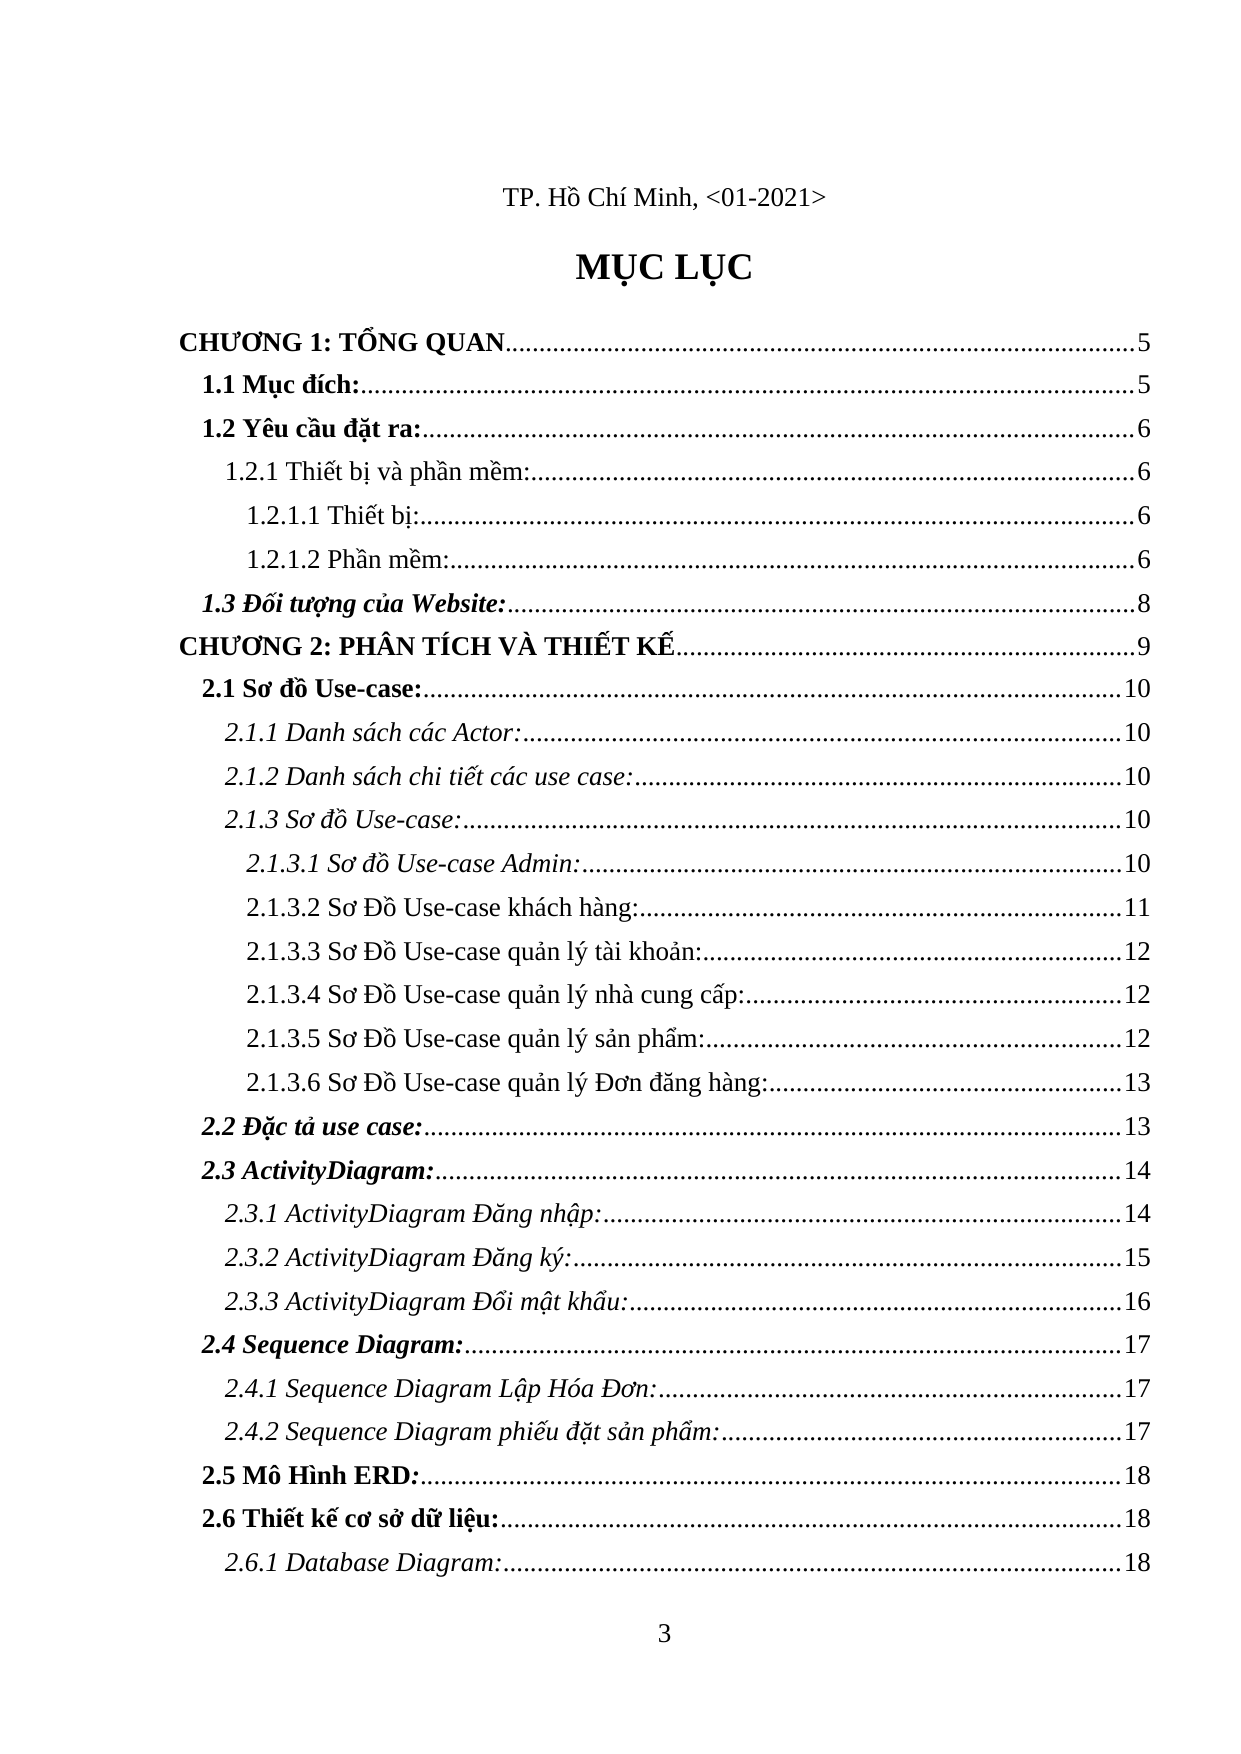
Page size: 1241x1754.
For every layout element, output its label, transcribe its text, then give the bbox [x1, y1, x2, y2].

text 2.2 Đặc tả use case: 13 [202, 1111, 1144, 1142]
text 2.4.1 Sequence Diagram Lập Hóa Đơn: 17 [224, 1372, 1144, 1403]
text 2.3.1 ActivityDiagram Đăng nhập: 14 [224, 1198, 1144, 1229]
text 1.3 Đối tượng của Website: 8 [202, 587, 1144, 618]
text 2.1.3.3 Sơ Đồ Use-case quản lý tài khoản: 12 [246, 935, 1152, 966]
text 2.1.3.6 Sơ Đồ Use-case quản lý Đơn đăng hàng: 13 [246, 1067, 1152, 1098]
text 2.1.3 Sơ đồ Use-case: 10 [224, 803, 1144, 834]
text 1.2.1 Thiết bị và phần mềm: 6 [224, 455, 1144, 487]
text 2.1.2 Danh sách chi tiết các use case: 10 [224, 760, 1144, 791]
text 1.2.1.2 Phần mềm: 6 [246, 543, 1152, 574]
text 1.2.1.1 Thiết bị: 6 [246, 499, 1152, 530]
text 2.1.3.1 Sơ đồ Use-case Admin: 10 [246, 847, 1152, 878]
text 2.5 Mô Hình ERD: 18 [202, 1459, 1144, 1490]
text CHƯƠNG 2: PHÂN TÍCH VÀ THIẾT KẾ 9 [179, 630, 1144, 662]
text 1.1 Mục đích: 5 [202, 368, 1144, 399]
text 1.2 Yêu cầu đặt ra: 6 [202, 412, 1144, 443]
text 2.1.3.5 Sơ Đồ Use-case quản lý sản phẩm: 12 [246, 1023, 1152, 1054]
text 2.3.2 ActivityDiagram Đăng ký: 15 [224, 1241, 1144, 1272]
text 2.1 Sơ đồ Use-case: 10 [202, 673, 1144, 704]
text 2.3 ActivityDiagram: 14 [202, 1154, 1144, 1185]
text 2.4 Sequence Diagram: 17 [202, 1328, 1144, 1359]
text 2.1.1 Danh sách các Actor: 10 [224, 716, 1144, 747]
text MỤC LỤC [177, 245, 1152, 288]
text 2.4.2 Sequence Diagram phiếu đặt sản phẩm: 17 [224, 1415, 1144, 1446]
text CHƯƠNG 1: TỔNG QUAN 5 [179, 326, 1144, 357]
text TP. Hồ Chí Minh, <01-2021> [177, 181, 1152, 213]
text 2.3.3 ActivityDiagram Đổi mật khẩu: 16 [224, 1285, 1144, 1316]
text 2.6.1 Database Diagram: 18 [224, 1546, 1144, 1577]
text 2.1.3.2 Sơ Đồ Use-case khách hàng: 11 [246, 891, 1152, 922]
text 2.6 Thiết kế cơ sở dữ liệu: 18 [202, 1502, 1144, 1533]
text 2.1.3.4 Sơ Đồ Use-case quản lý nhà cung cấp: 12 [246, 979, 1152, 1010]
